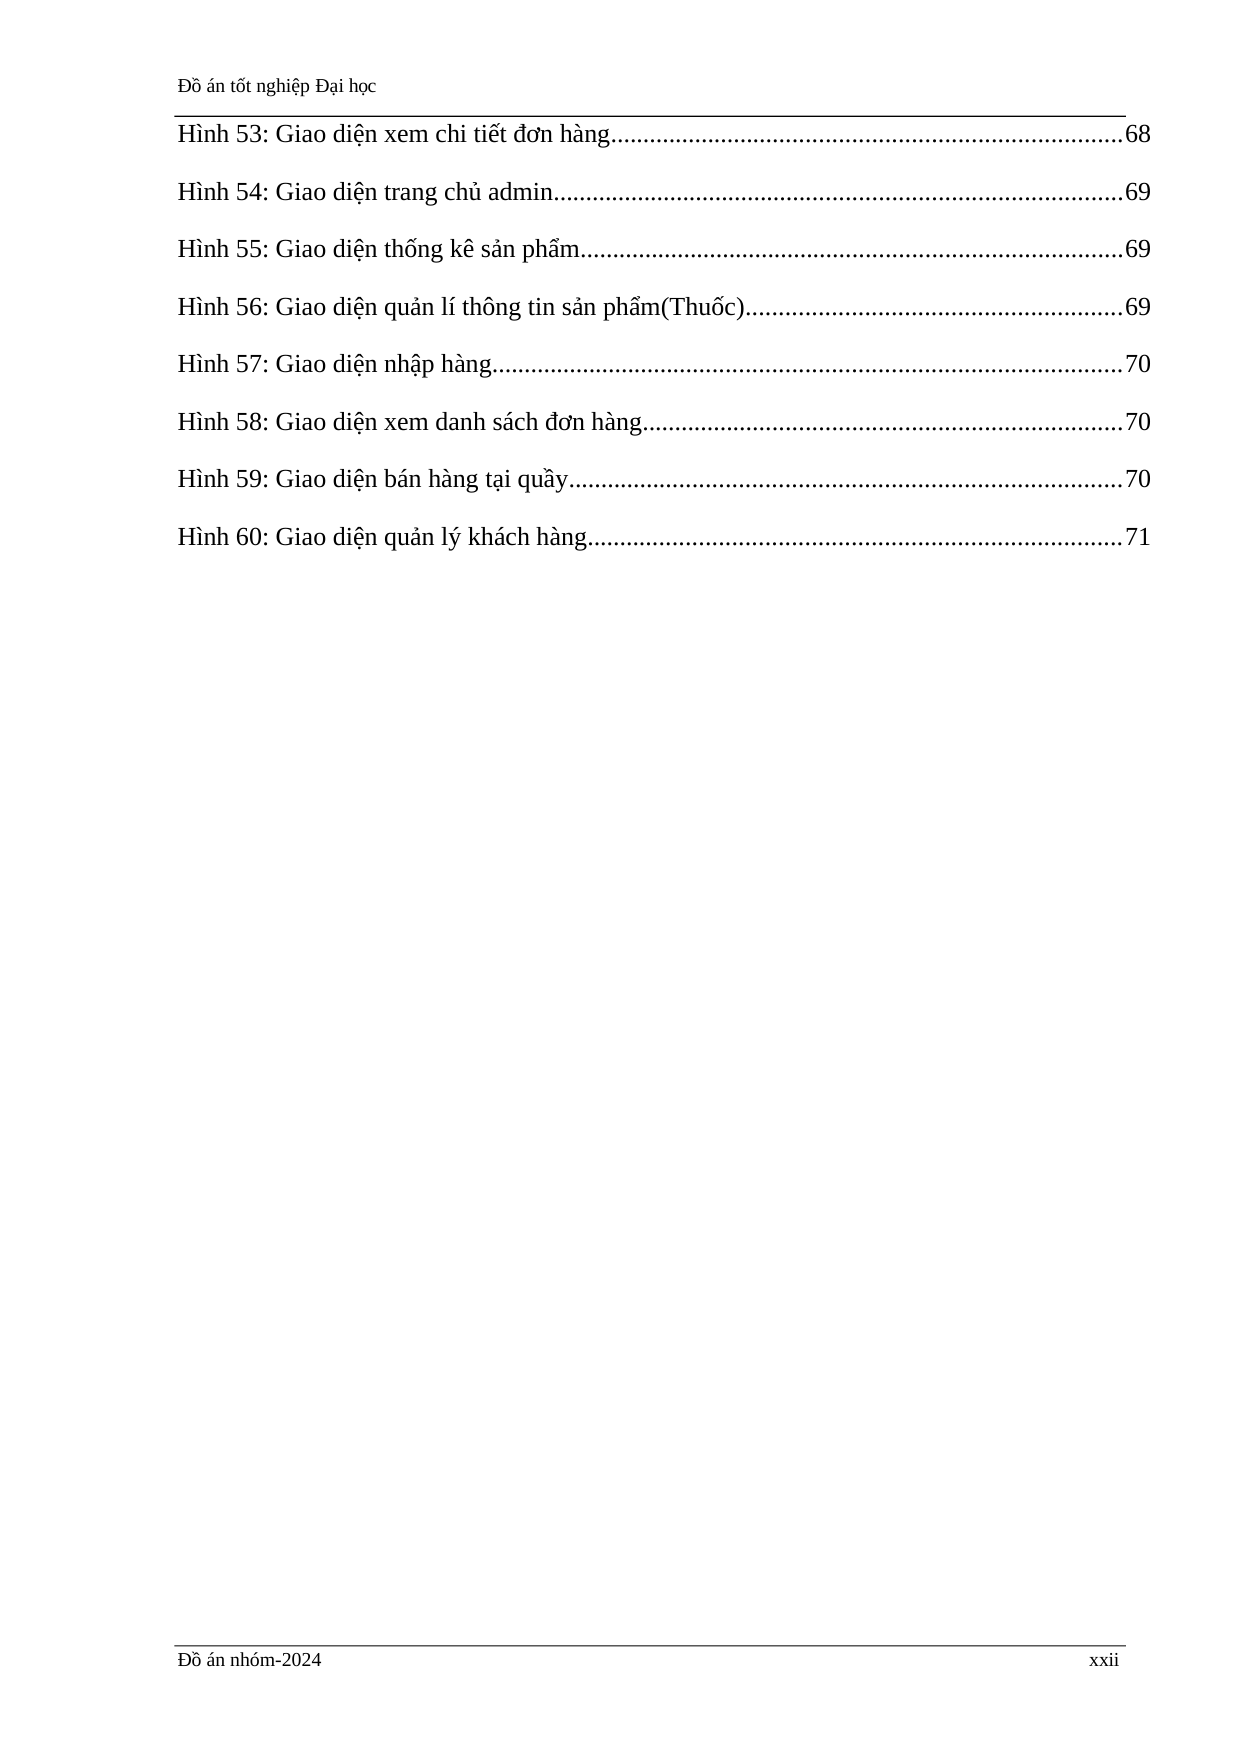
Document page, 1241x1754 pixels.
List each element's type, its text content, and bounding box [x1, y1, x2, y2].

text Hình 55: Giao diện thống kê sản phẩm 69 [177, 233, 1152, 263]
text Hình 53: Giao diện xem chi tiết đơn hàng 68 [177, 118, 1152, 148]
text Hình 56: Giao diện quản lí thông tin sản phẩm(Thuốc) 69 [177, 291, 1152, 321]
text Hình 59: Giao diện bán hàng tại quầy 70 [177, 463, 1152, 493]
text Hình 60: Giao diện quản lý khách hàng 71 [177, 521, 1152, 551]
text Hình 54: Giao diện trang chủ admin 69 [177, 176, 1152, 206]
text Hình 58: Giao diện xem danh sách đơn hàng 70 [177, 406, 1152, 436]
text Hình 57: Giao diện nhập hàng 70 [177, 348, 1152, 378]
